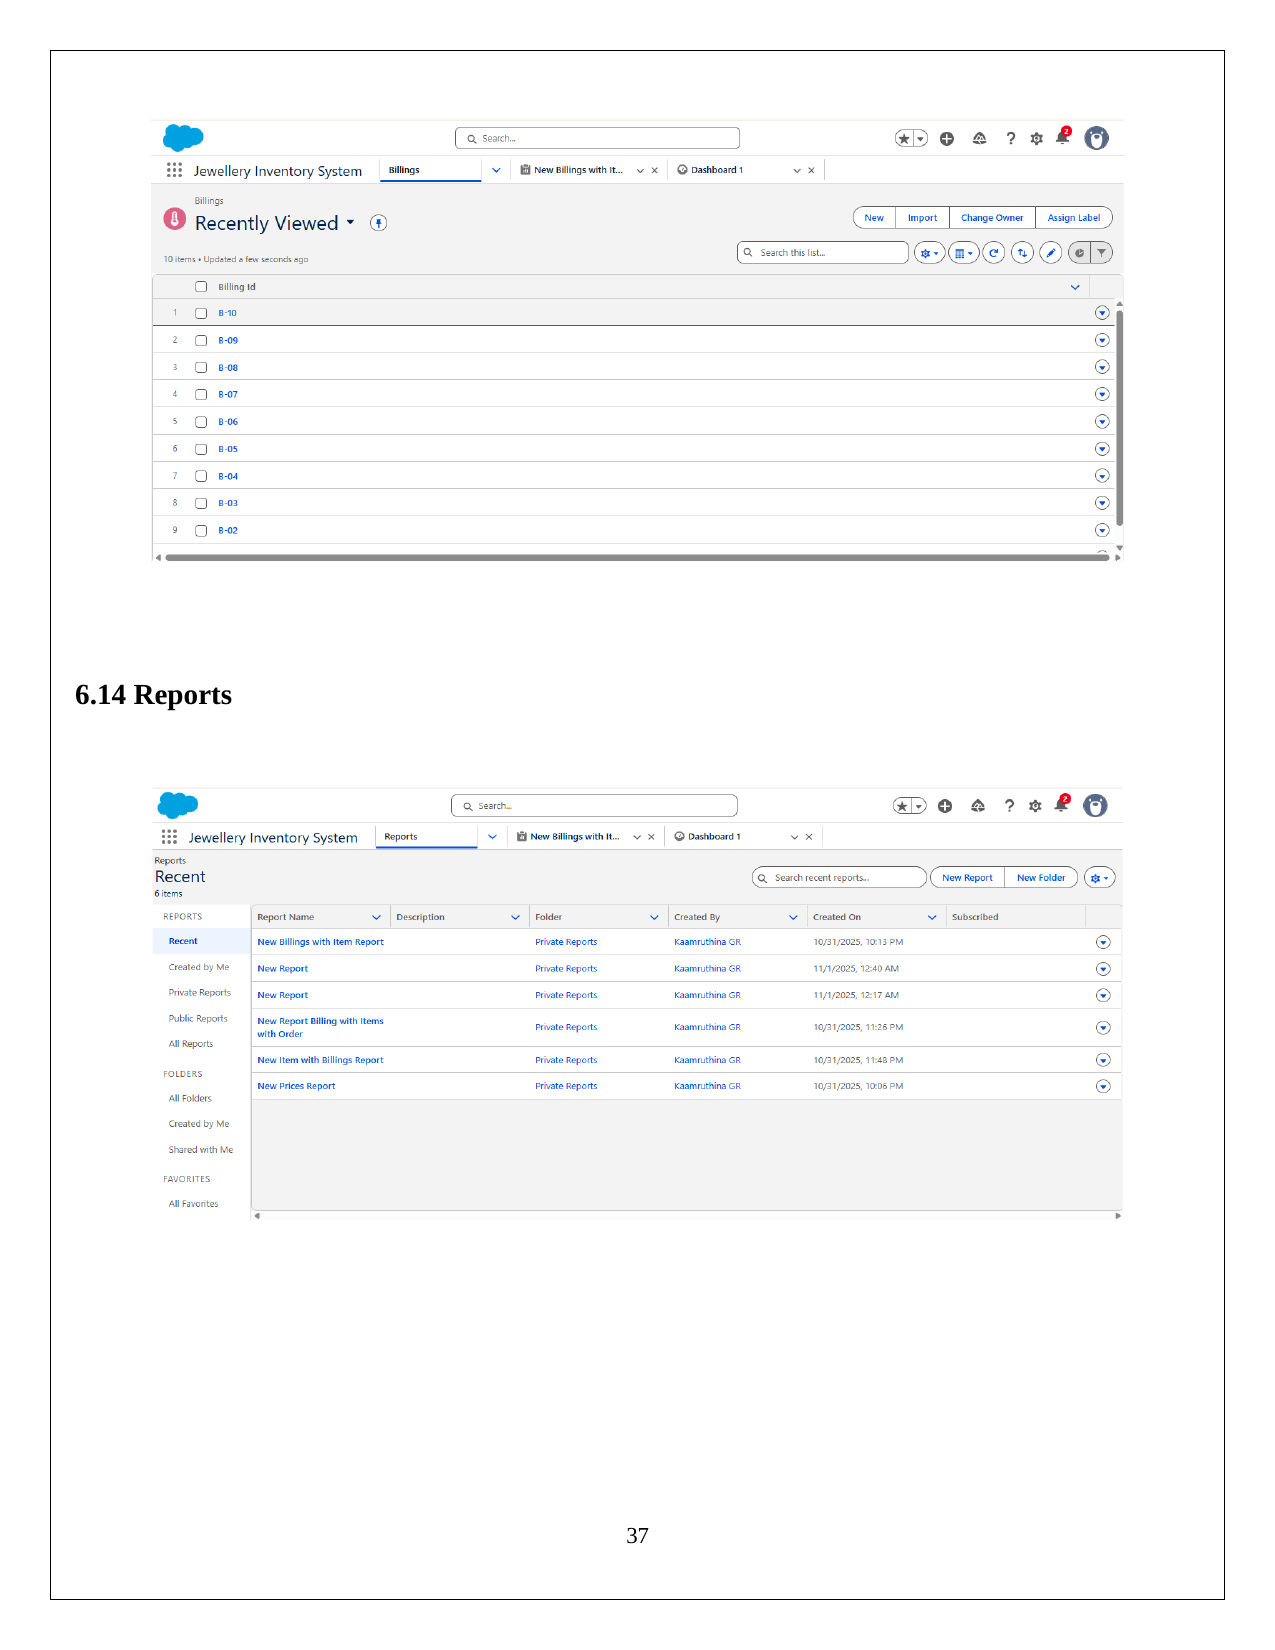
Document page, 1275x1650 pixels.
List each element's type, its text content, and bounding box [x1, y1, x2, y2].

picture [151, 118, 1124, 562]
text 6.14 Reports [75, 677, 1200, 710]
picture [152, 787, 1123, 1220]
